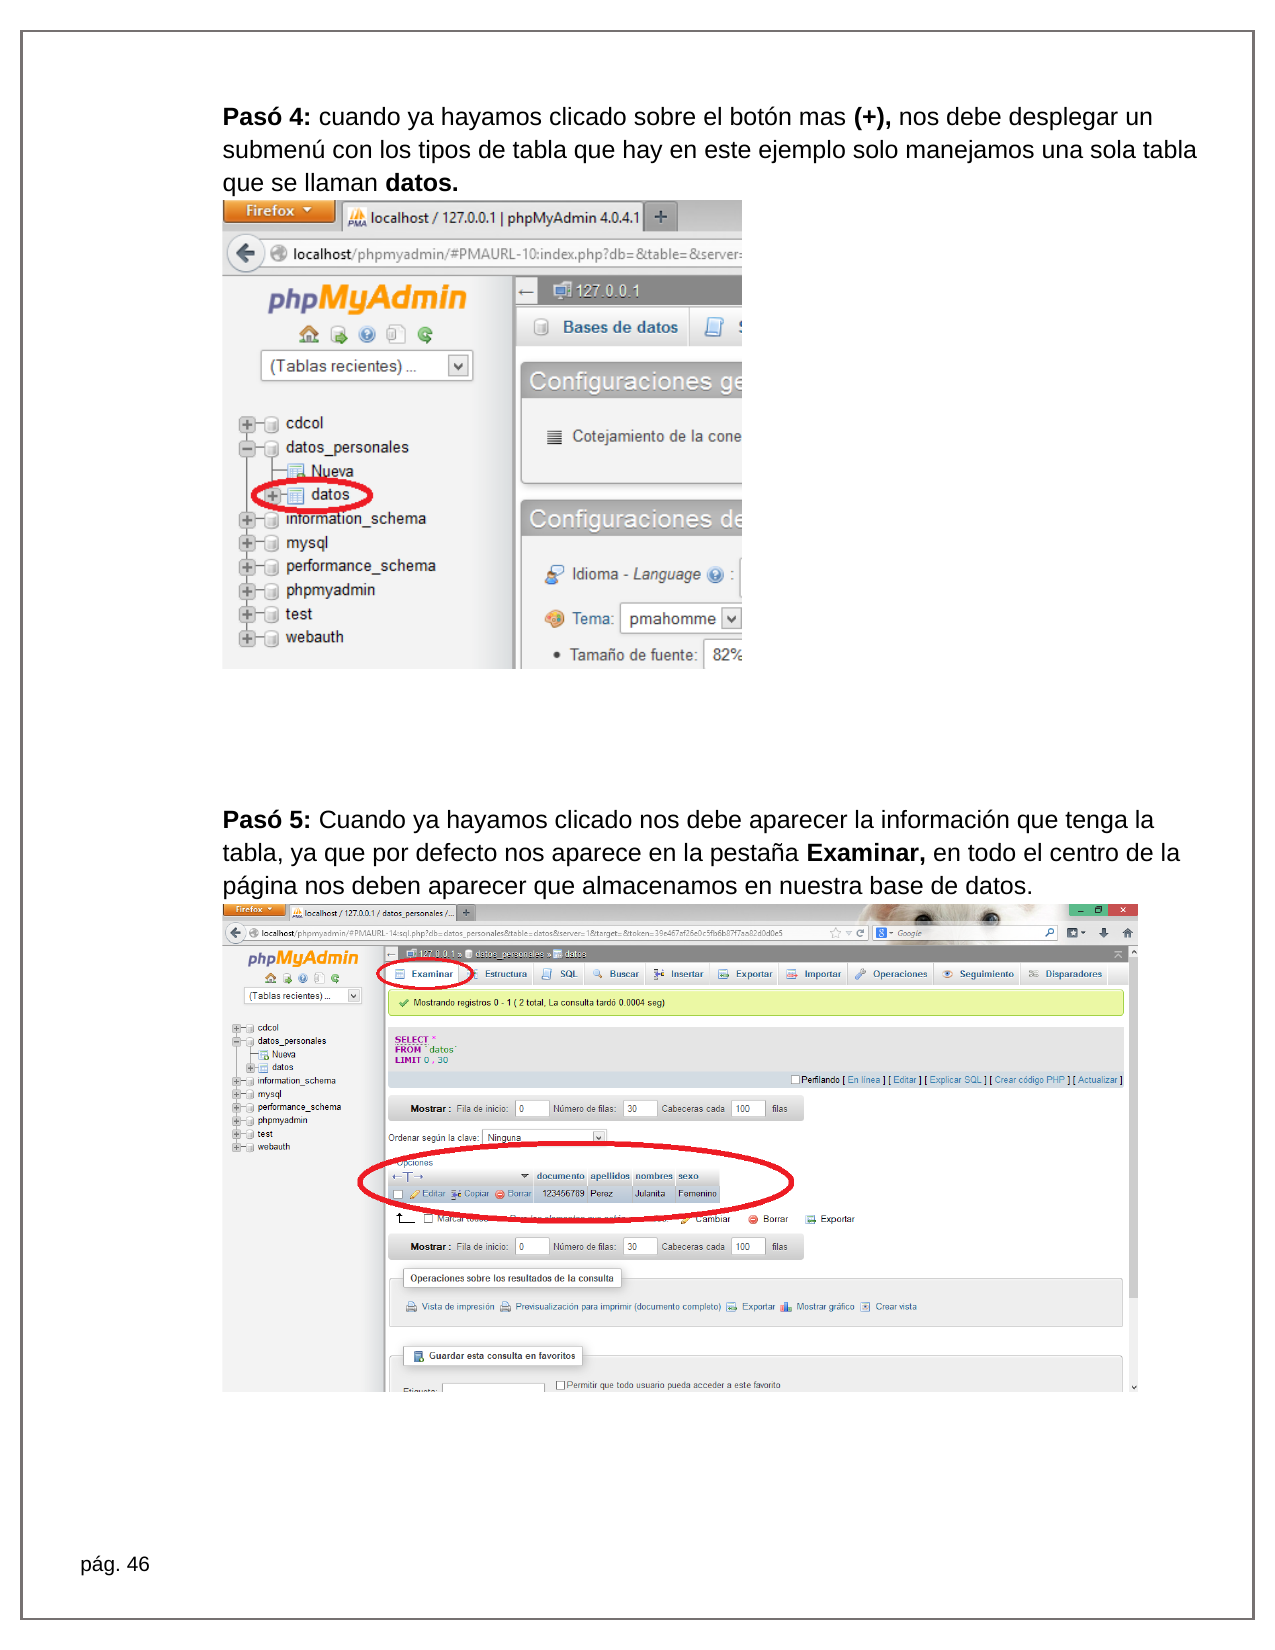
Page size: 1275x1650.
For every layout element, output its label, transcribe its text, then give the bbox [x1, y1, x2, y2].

list Pasó 5: Cuando ya hayamos clicado nos debe aparecer la información que tenga la tabla, ya que por defecto nos aparece en la pestaña Examinar, en todo el centro de la página nos deben aparecer que almacenamos en nuestra base de datos. [222, 805, 1200, 900]
picture [222, 904, 1138, 1392]
picture [222, 200, 742, 669]
list Pasó 4: cuando ya hayamos clicado sobre el botón mas (+), nos debe desplegar un submenú con los tipos de tabla que hay en este ejemplo solo manejamos una sola tabla que se llaman datos. [222, 102, 1200, 197]
